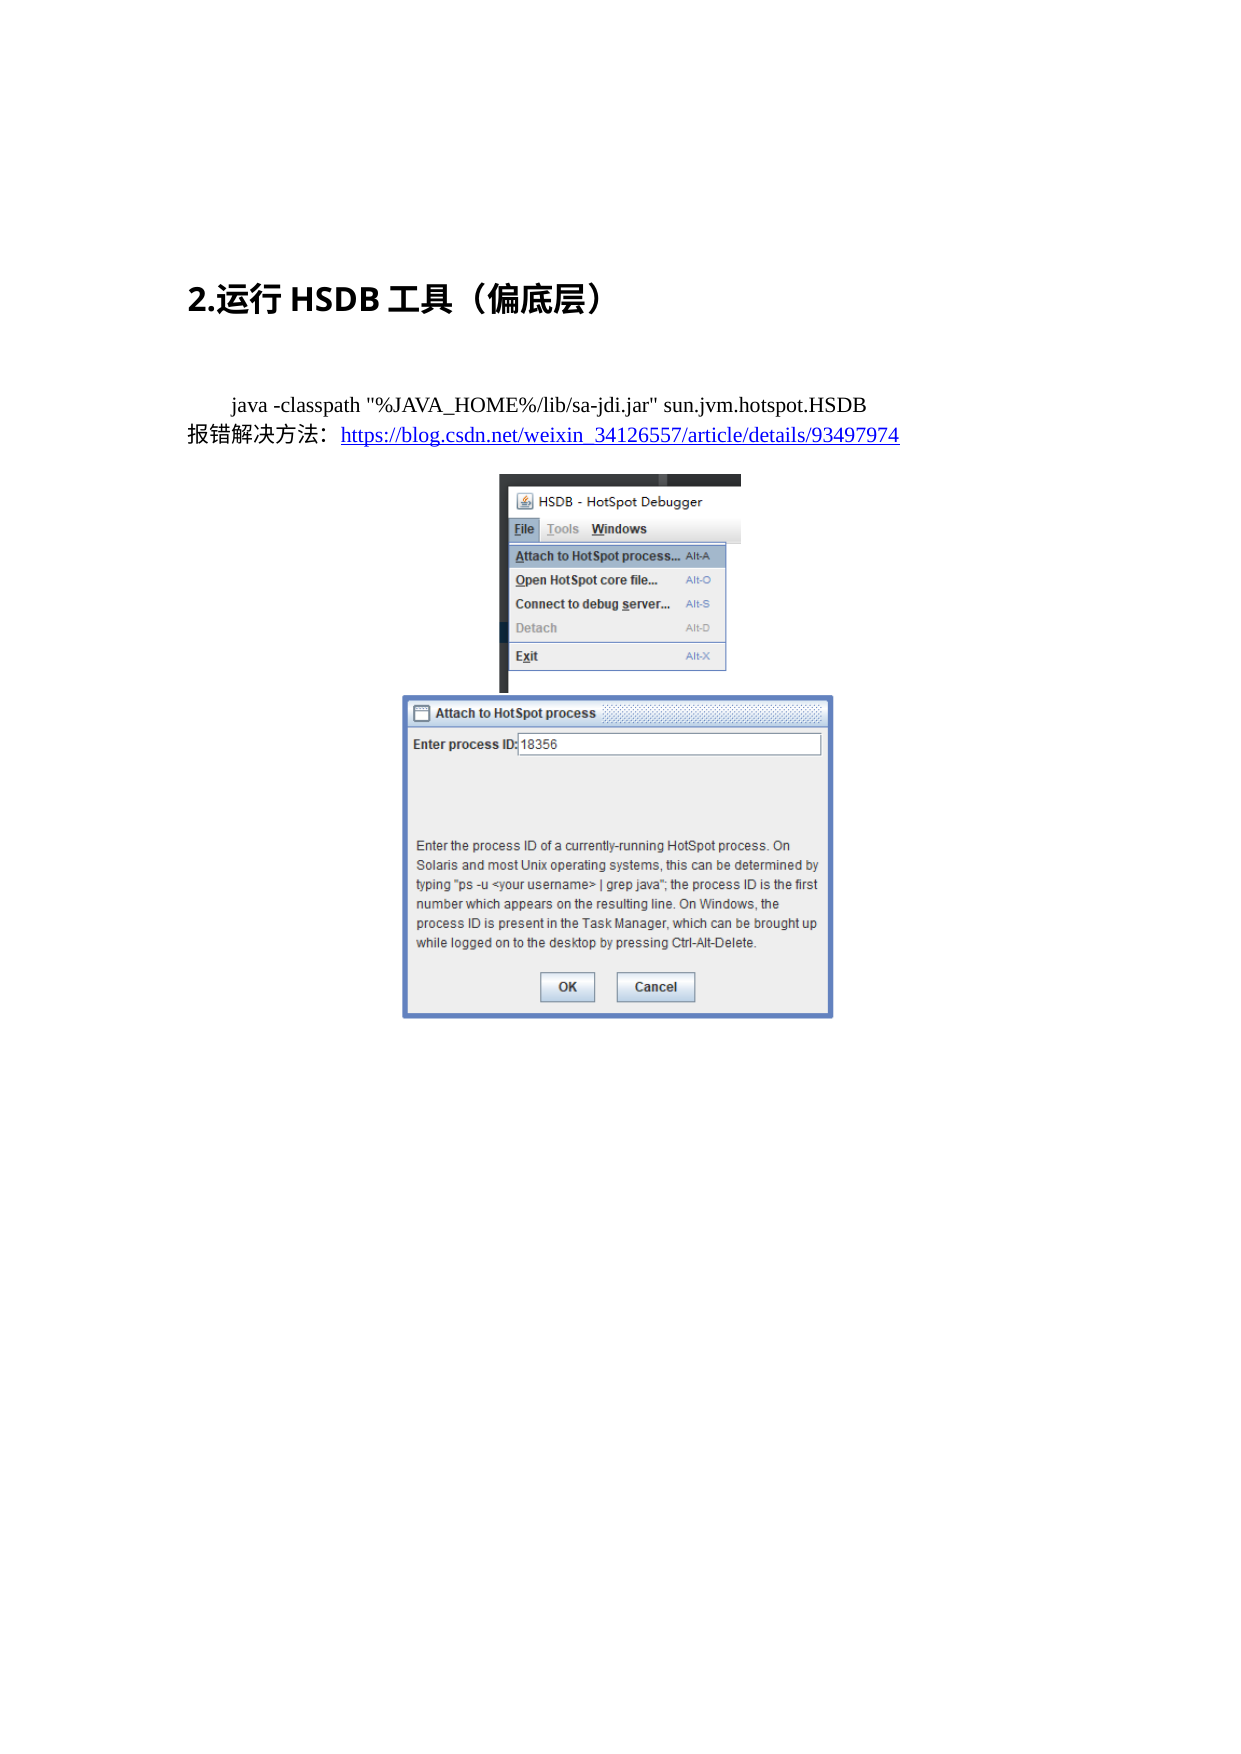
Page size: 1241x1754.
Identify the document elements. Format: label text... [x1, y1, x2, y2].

text java -classpath "%JAVA_HOME%/lib/sa-jdi.jar" sun.jvm.hotspot.HSDB [187, 392, 1053, 417]
text 报错解决方法：https://blog.csdn.net/weixin_34126557/article/details/93497974 [187, 417, 1053, 449]
subtitle 2.运行HSDB工具（偏底层） [187, 265, 1053, 330]
picture [397, 474, 843, 1025]
